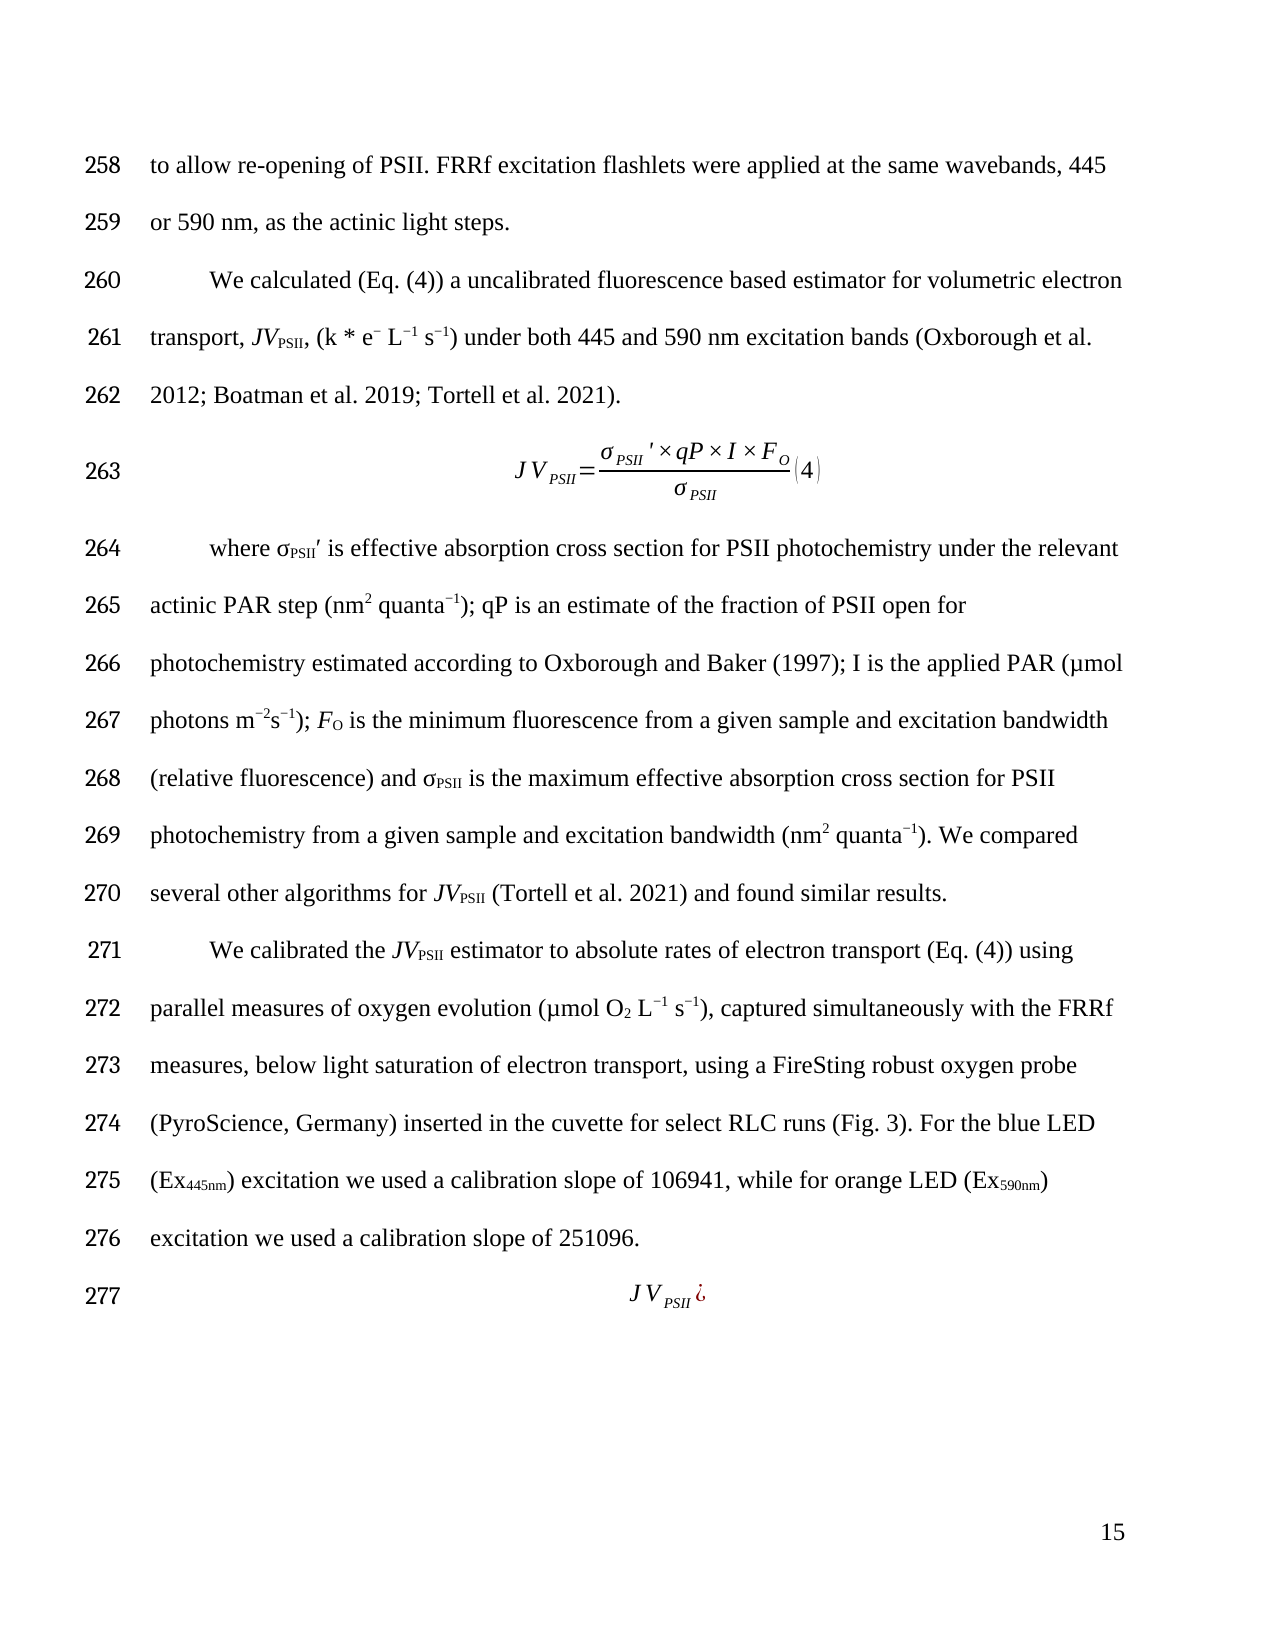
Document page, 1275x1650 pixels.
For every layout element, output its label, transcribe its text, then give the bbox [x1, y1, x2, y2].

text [150, 150, 1125, 236]
text We calculated (Eq. (4)) a uncalibrated fluorescence based estimator for volumetric electron transport, JVPSII, (k * e− L−1 s−1) under both 445 and 590 nm excitation bands (Oxborough et al. 2012; Boatman et al. 2019; Tortell et al. 2021). [150, 265, 1125, 409]
text We calibrated the JVPSII estimator to absolute rates of electron transport (Eq. (4)) using parallel measures of oxygen evolution (µmol O2 L−1 s−1), captured simultaneously with the FRRf measures, below light saturation of electron transport, using a FireSting robust oxygen probe (PyroScience, Germany) inserted in the cuvette for select RLC runs (Fig. 3). For the blue LED (Ex445nm) excitation we used a calibration slope of 106941, while for orange LED (Ex590nm) excitation we used a calibration slope of 251096. [150, 935, 1125, 1251]
text where σPSII′ is effective absorption cross section for PSII photochemistry under the relevant actinic PAR step (nm2 quanta−1); qP is an estimate of the fraction of PSII open for photochemistry estimated according to Oxborough and Baker (1997); I is the applied PAR (µmol photons m−2s−1); FO is the minimum fluorescence from a given sample and excitation bandwidth (relative fluorescence) and σPSII is the maximum effective absorption cross section for PSII photochemistry from a given sample and excitation bandwidth (nm2 quanta−1). We compared several other algorithms for JVPSII (Tortell et al. 2021) and found similar results. [150, 533, 1125, 906]
